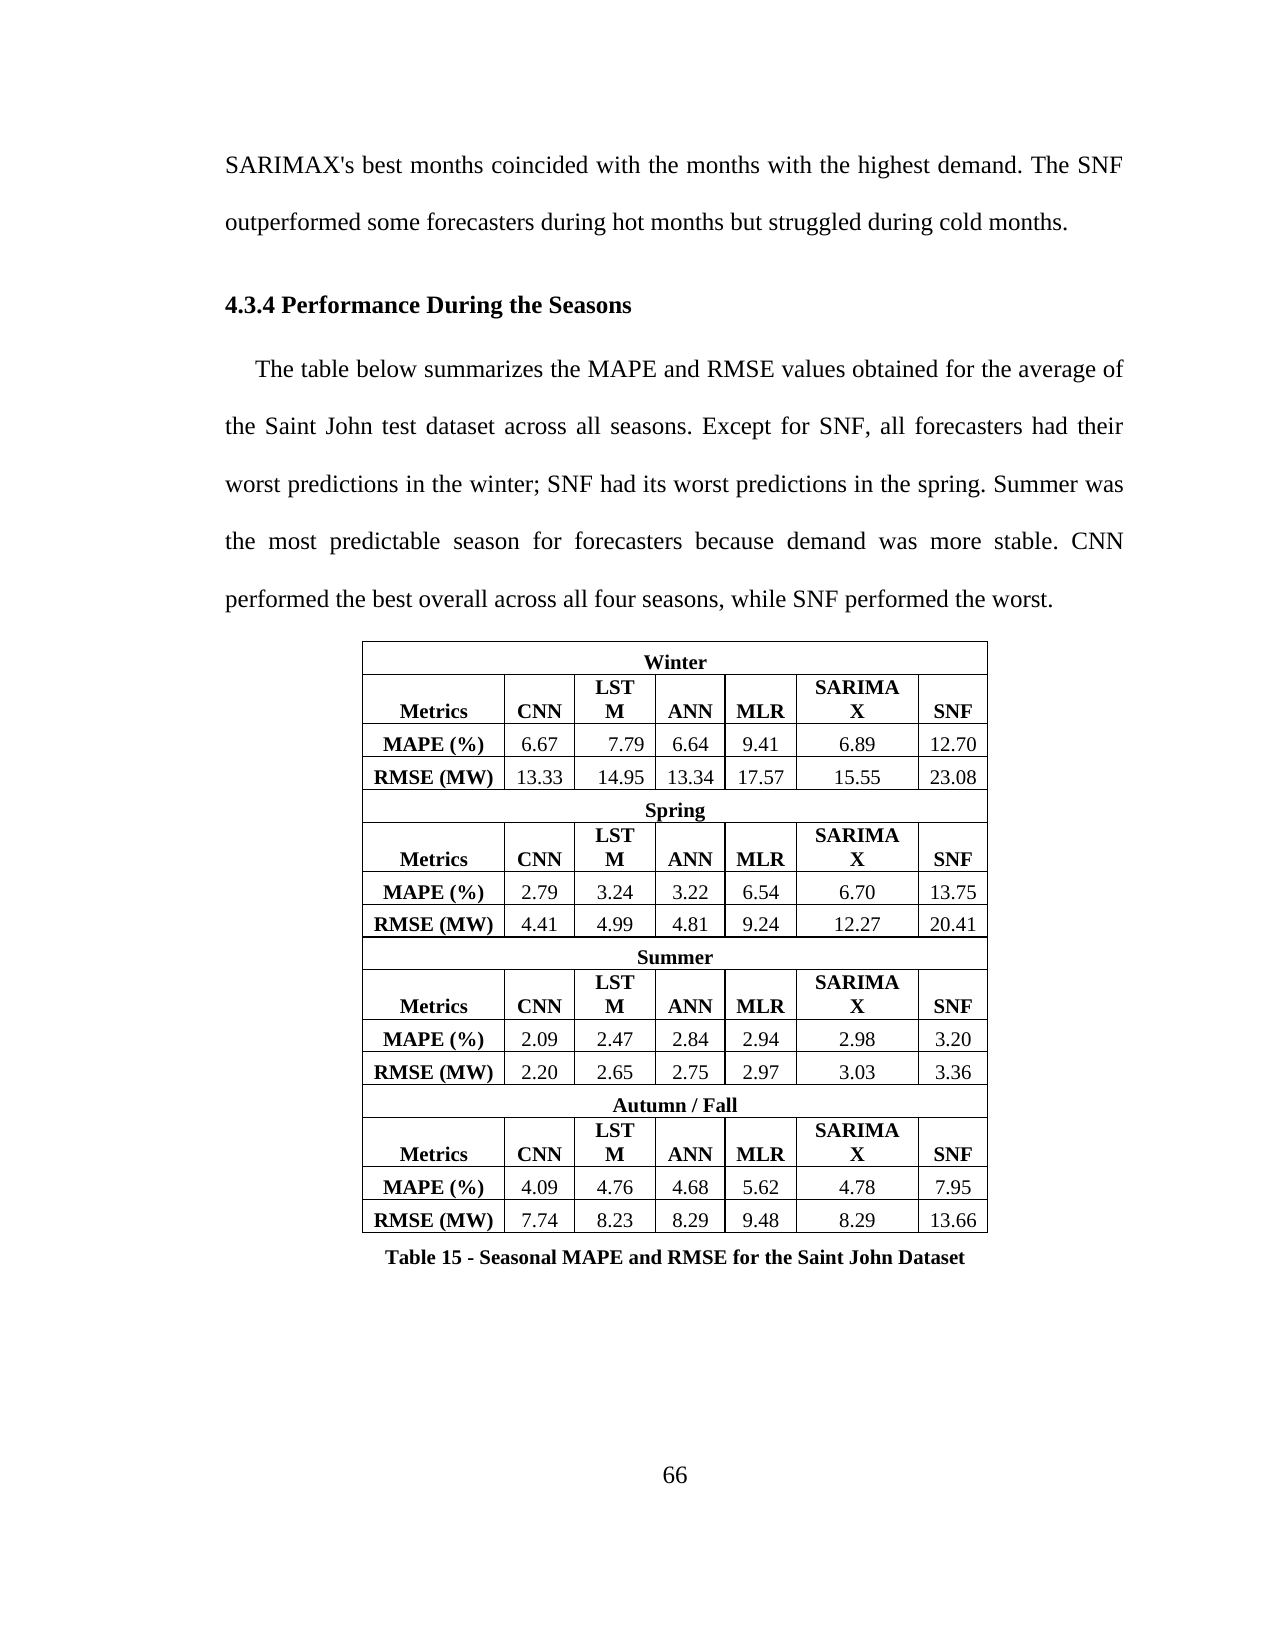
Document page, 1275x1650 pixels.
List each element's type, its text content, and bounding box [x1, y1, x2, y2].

table_cell 4.41 [505, 905, 574, 936]
table_cell MLR [726, 675, 796, 723]
table_cell Metrics [363, 970, 504, 1018]
table_cell LSTM [575, 970, 655, 1018]
table_cell Spring [363, 790, 987, 822]
table_cell MLR [726, 970, 796, 1018]
table_cell SNF [919, 970, 987, 1018]
table_cell 2.94 [726, 1020, 796, 1051]
table_cell 12.70 [919, 724, 987, 756]
table_cell ANN [656, 675, 724, 723]
table_cell 2.97 [726, 1052, 796, 1084]
subtitle 4.3.4 Performance During the Seasons [225, 290, 1125, 319]
table_cell 5.62 [726, 1167, 796, 1199]
table_cell ANN [656, 970, 724, 1018]
table_cell 4.99 [575, 905, 655, 936]
table_cell 2.47 [575, 1020, 655, 1051]
table_cell 2.20 [505, 1052, 574, 1084]
table_cell MAPE (%) [363, 724, 504, 756]
table_cell 6.70 [797, 872, 918, 904]
table_cell Metrics [363, 675, 504, 723]
table_cell 7.95 [919, 1167, 987, 1199]
table_cell 3.36 [919, 1052, 987, 1084]
table_cell MAPE (%) [363, 1020, 504, 1051]
table_cell CNN [505, 1118, 574, 1166]
table_cell SNF [919, 1118, 987, 1166]
table_cell 13.33 [505, 757, 574, 789]
table_cell SARIMAX [797, 823, 918, 871]
table_cell 13.34 [656, 757, 724, 789]
table_cell 9.41 [726, 724, 796, 756]
table_cell LSTM [575, 823, 655, 871]
table_cell MAPE (%) [363, 872, 504, 904]
table_cell 6.67 [505, 724, 574, 756]
table_cell MLR [726, 1118, 796, 1166]
table_cell LSTM [575, 1118, 655, 1166]
table_cell 7.79 [575, 724, 655, 756]
table_cell 8.23 [575, 1200, 655, 1232]
table_cell 4.81 [656, 905, 724, 936]
table_cell 4.76 [575, 1167, 655, 1199]
table_cell 13.66 [919, 1200, 987, 1232]
table_cell 4.78 [797, 1167, 918, 1199]
table_cell RMSE (MW) [363, 1052, 504, 1084]
text The table below summarizes the MAPE and RMSE values obtained for the average of the Saint John test dataset across all seasons. Except for SNF, all forecasters had their worst predictions in the winter; SNF had its worst predictions in the spring. Summer was the most predictable season for forecasters because demand was more stable. CNN performed the best overall across all four seasons, while SNF performed the worst. [225, 354, 1125, 612]
table_cell ANN [656, 823, 724, 871]
table_cell 8.29 [797, 1200, 918, 1232]
table_cell RMSE (MW) [363, 1200, 504, 1232]
table_cell MLR [726, 823, 796, 871]
table_cell 9.48 [726, 1200, 796, 1232]
table_cell 3.22 [656, 872, 724, 904]
table_cell 4.68 [656, 1167, 724, 1199]
table_cell SARIMAX [797, 675, 918, 723]
table_cell 4.09 [505, 1167, 574, 1199]
table_cell LSTM [575, 675, 655, 723]
table_cell MAPE (%) [363, 1167, 504, 1199]
table_cell 23.08 [919, 757, 987, 789]
table_cell 3.20 [919, 1020, 987, 1051]
table_cell 2.84 [656, 1020, 724, 1051]
table_cell 12.27 [797, 905, 918, 936]
table_cell 17.57 [726, 757, 796, 789]
table_header Winter [363, 642, 987, 674]
table_cell 3.24 [575, 872, 655, 904]
table_cell 3.03 [797, 1052, 918, 1084]
table_cell Metrics [363, 823, 504, 871]
table_cell 9.24 [726, 905, 796, 936]
table_cell RMSE (MW) [363, 757, 504, 789]
table_cell 14.95 [575, 757, 655, 789]
table_cell SARIMAX [797, 1118, 918, 1166]
table_cell 6.64 [656, 724, 724, 756]
table_cell ANN [656, 1118, 724, 1166]
table_cell Autumn / Fall [363, 1085, 987, 1117]
table_cell 8.29 [656, 1200, 724, 1232]
table_cell 6.89 [797, 724, 918, 756]
table_cell SARIMAX [797, 970, 918, 1018]
text Table 15 - Seasonal MAPE and RMSE for the Saint John Dataset [225, 1245, 1125, 1269]
table_cell 2.98 [797, 1020, 918, 1051]
table_cell 13.75 [919, 872, 987, 904]
table_cell 2.75 [656, 1052, 724, 1084]
table_cell Summer [363, 938, 987, 969]
table_cell SNF [919, 823, 987, 871]
table_cell 6.54 [726, 872, 796, 904]
table_cell CNN [505, 823, 574, 871]
table_cell 7.74 [505, 1200, 574, 1232]
table_cell 20.41 [919, 905, 987, 936]
table_cell 2.79 [505, 872, 574, 904]
table_cell 2.65 [575, 1052, 655, 1084]
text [225, 150, 1125, 236]
table_cell RMSE (MW) [363, 905, 504, 936]
table_cell 15.55 [797, 757, 918, 789]
table_cell SNF [919, 675, 987, 723]
table_cell CNN [505, 675, 574, 723]
table_cell Metrics [363, 1118, 504, 1166]
table_cell 2.09 [505, 1020, 574, 1051]
table_cell CNN [505, 970, 574, 1018]
